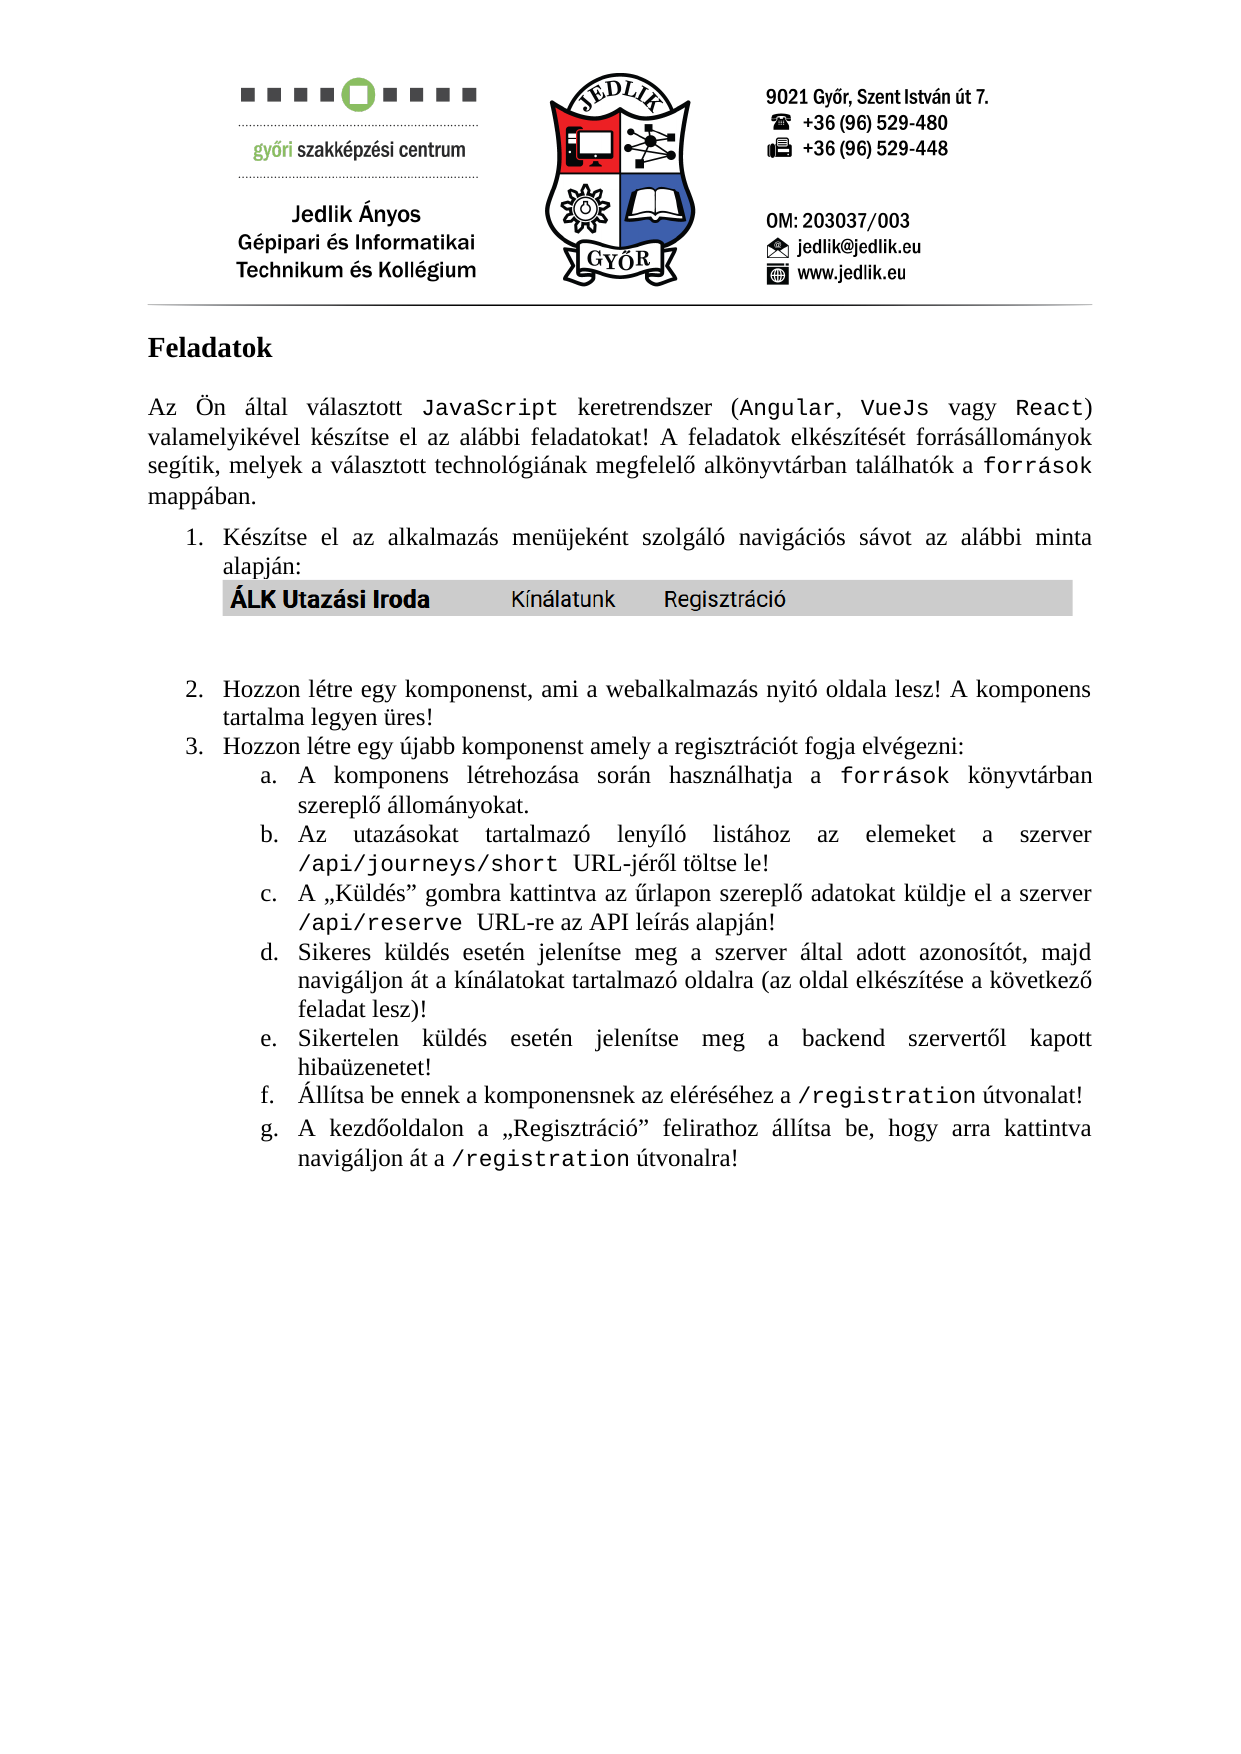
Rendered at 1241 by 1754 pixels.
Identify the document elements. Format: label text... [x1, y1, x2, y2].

list Állítsa be ennek a komponensnek az eléréséhez a /registration útvonalat! [260, 1081, 1093, 1111]
text Feladatok [148, 330, 1093, 364]
list A kezdőoldalon a „Regisztráció” felirathoz állítsa be, hogy arra kattintva navigáljon át a /registration útvonalra! [260, 1113, 1093, 1173]
list A komponens létrehozása során használhatja a források könyvtárban szereplő állományokat. [260, 760, 1093, 819]
text Az Ön által választott JavaScript keretrendszer (Angular, VueJs vagy React) valamelyikével készítse el az alábbi feladatokat! A feladatok elkészítését forrásállományok segítik, melyek a választott technológiának megfelelő alkönyvtárban találhatók a források mappában. [148, 392, 1093, 509]
list A „Küldés” gombra kattintva az űrlapon szereplő adatokat küldje el a szerver /api/reserve URL-re az API leírás alapján! [260, 878, 1093, 937]
picture [222, 579, 1073, 672]
list Hozzon létre egy újabb komponenst amely a regisztrációt fogja elvégezni: [185, 731, 1093, 760]
picture [147, 73, 1093, 306]
list Az utazásokat tartalmazó lenyíló listához az elemeket a szerver /api/journeys/short URL-jéről töltse le! [260, 819, 1093, 878]
list Sikeres küldés esetén jelenítse meg a szerver által adott azonosítót, majd navigáljon át a kínálatokat tartalmazó oldalra (az oldal elkészítése a következő feladat lesz)! [260, 937, 1093, 1023]
list Készítse el az alkalmazás menüjeként szolgáló navigációs sávot az alábbi minta alapján: [185, 522, 1093, 579]
list Hozzon létre egy komponenst, ami a webalkalmazás nyitó oldala lesz! A komponens tartalma legyen üres! [185, 674, 1093, 731]
list Sikertelen küldés esetén jelenítse meg a backend szervertől kapott hibaüzenetet! [260, 1023, 1093, 1081]
